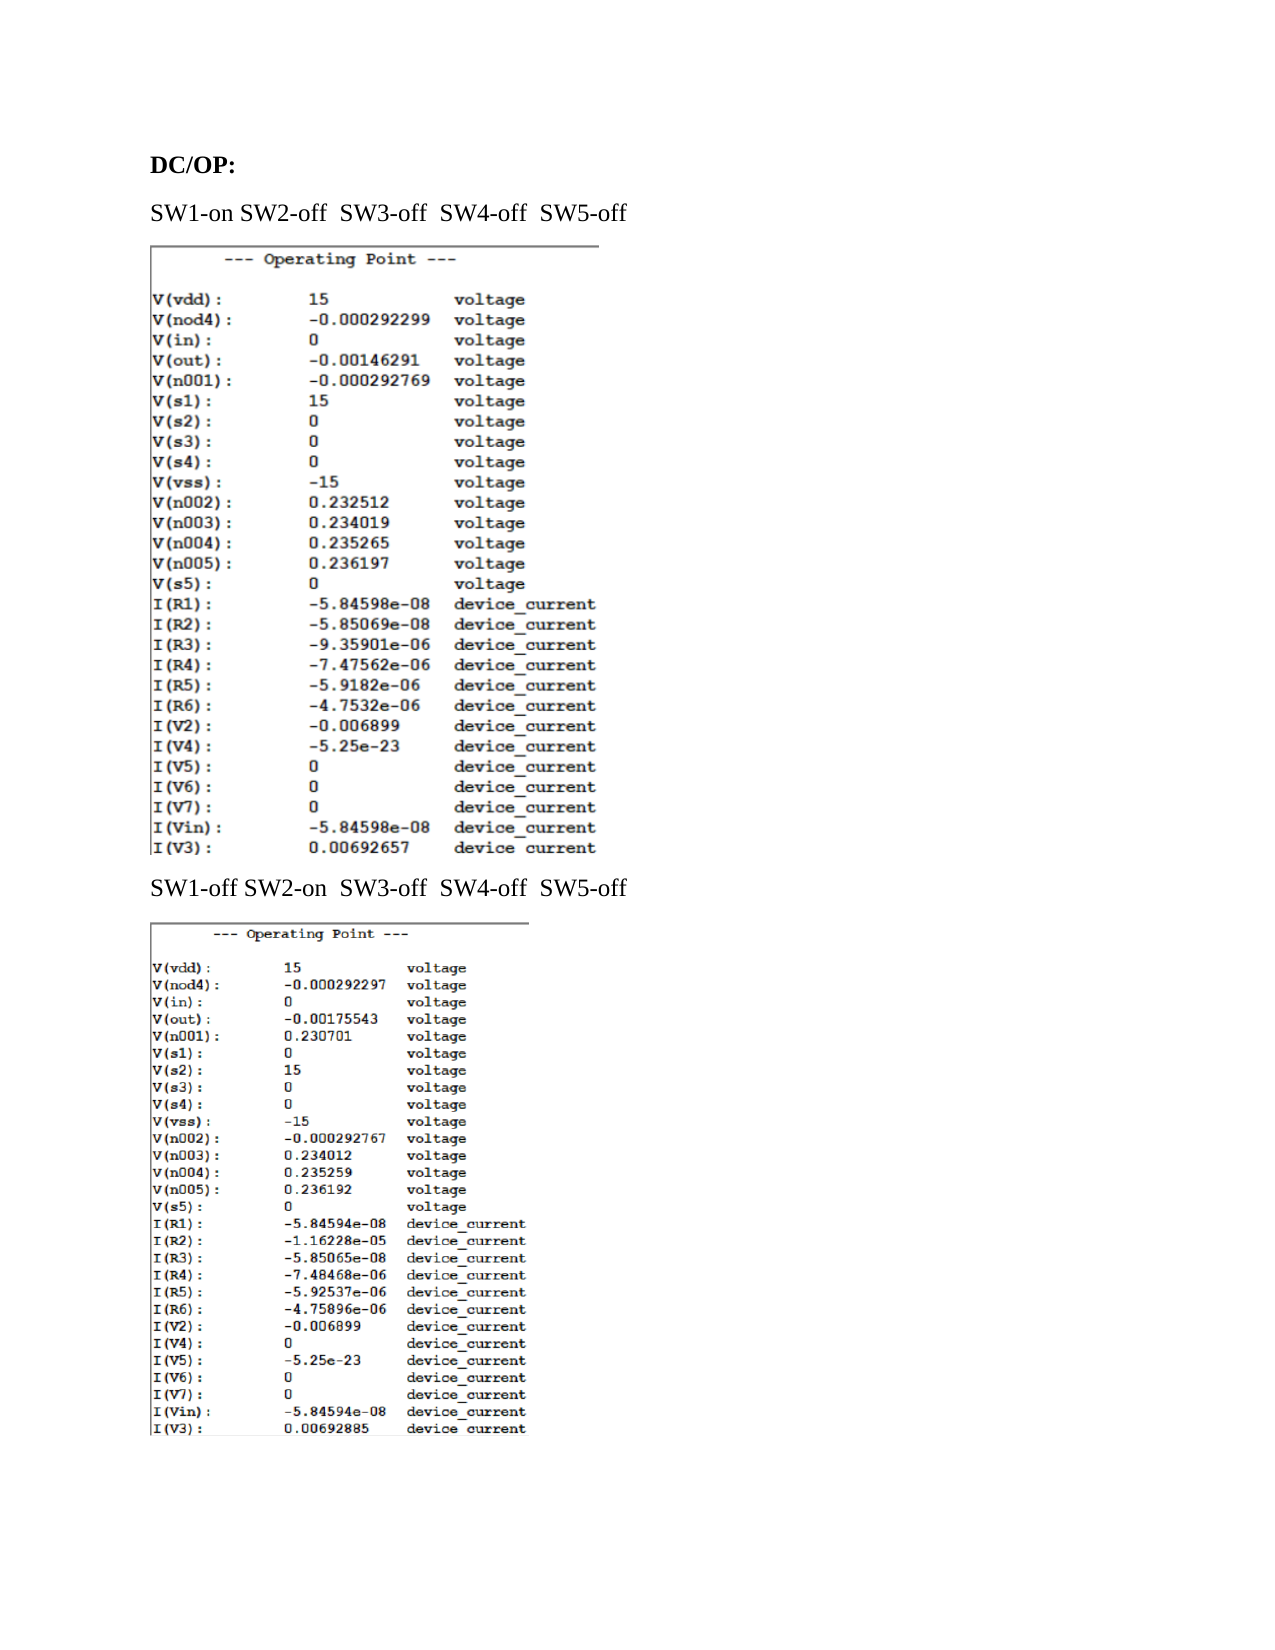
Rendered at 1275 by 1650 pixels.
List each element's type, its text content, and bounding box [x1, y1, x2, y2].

text SW1-off SW2-on SW3-off SW4-off SW5-off [150, 873, 1125, 902]
text DC/OP: [150, 150, 1125, 179]
picture [150, 920, 529, 1436]
text SW1-on SW2-off SW3-off SW4-off SW5-off [150, 198, 1125, 226]
picture [150, 245, 599, 855]
